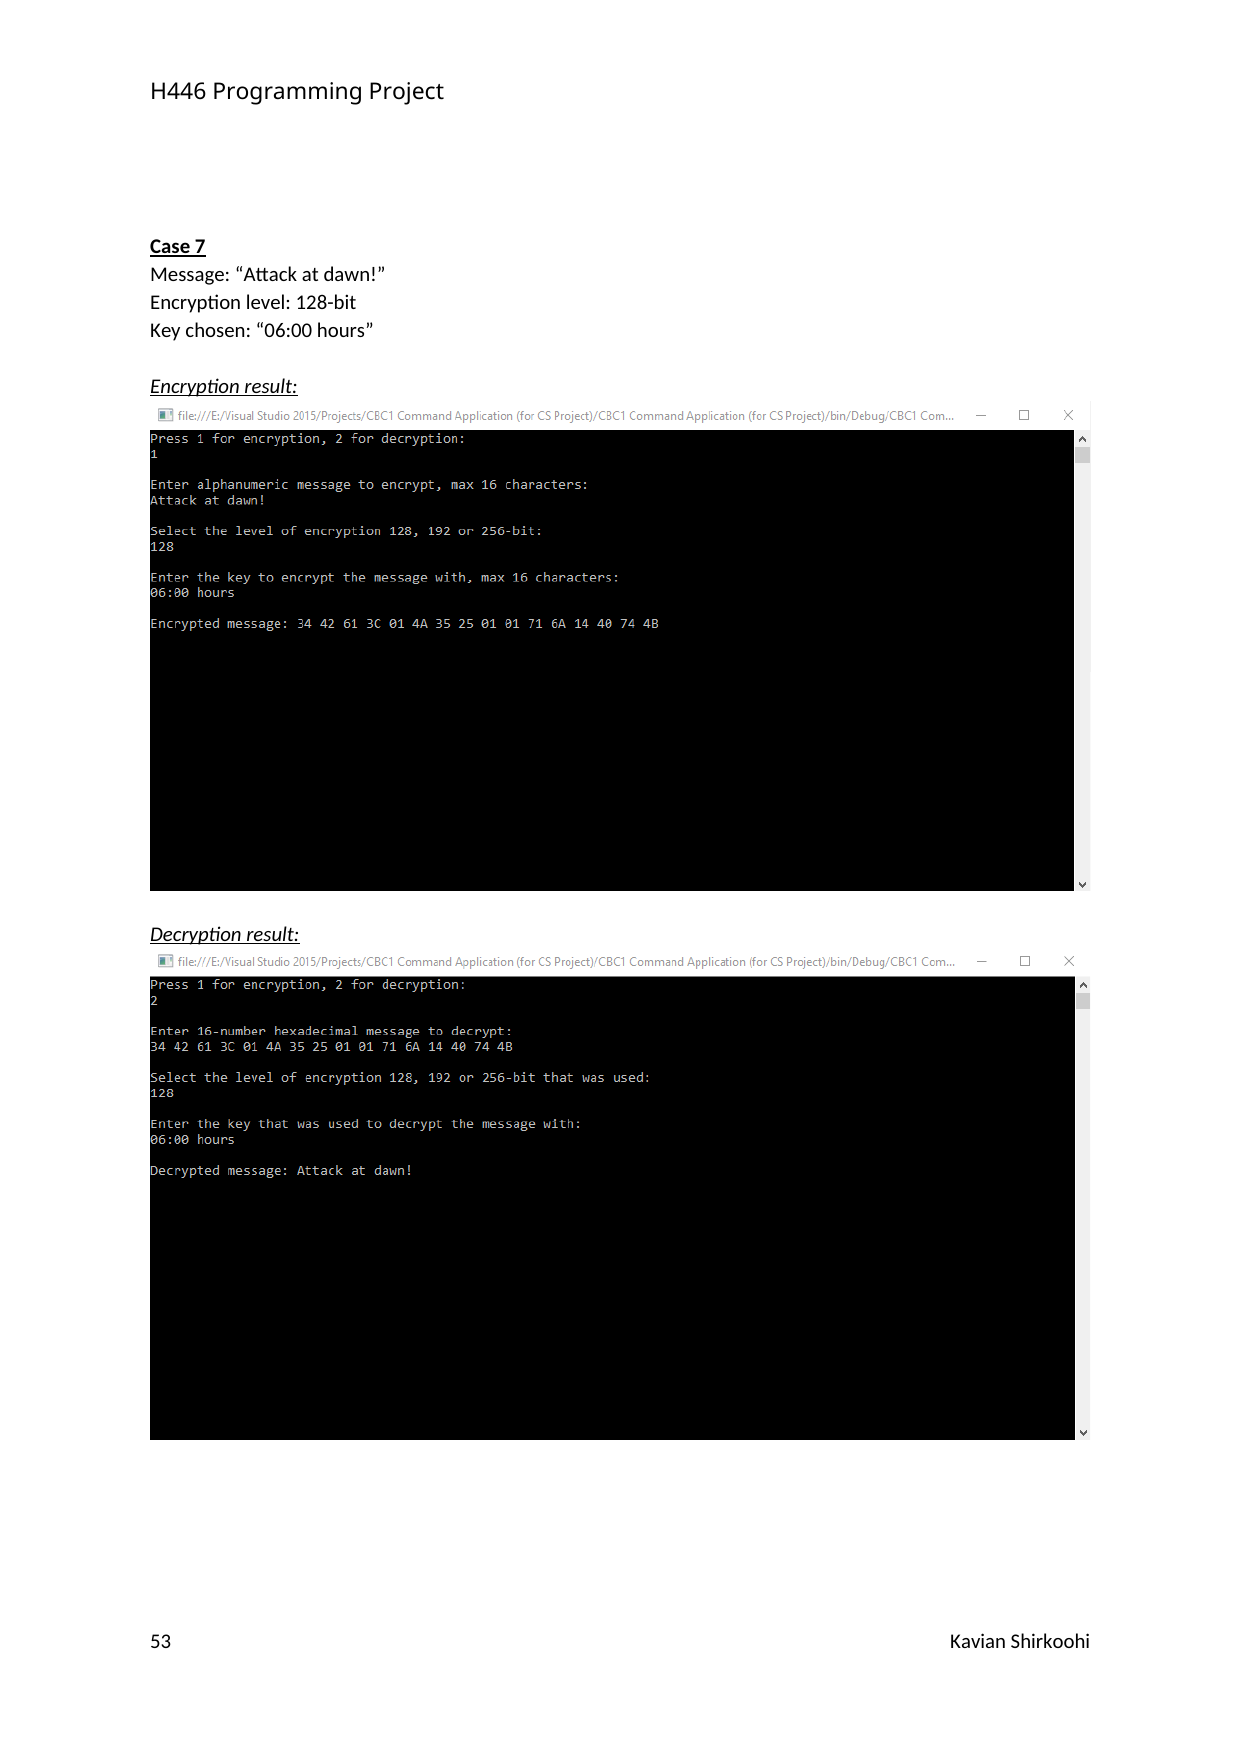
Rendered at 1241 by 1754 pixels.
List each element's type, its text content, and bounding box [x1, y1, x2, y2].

picture [150, 401, 1091, 891]
text Encryption level: 128-bit [150, 289, 1090, 315]
text Message: “Attack at dawn!” [150, 262, 1090, 287]
text Decryption result: [150, 921, 1090, 946]
picture [150, 948, 1091, 1440]
text Case 7 [150, 234, 1090, 259]
text Key chosen: “06:00 hours” [150, 317, 1090, 343]
text Encryption result: [150, 373, 1090, 399]
